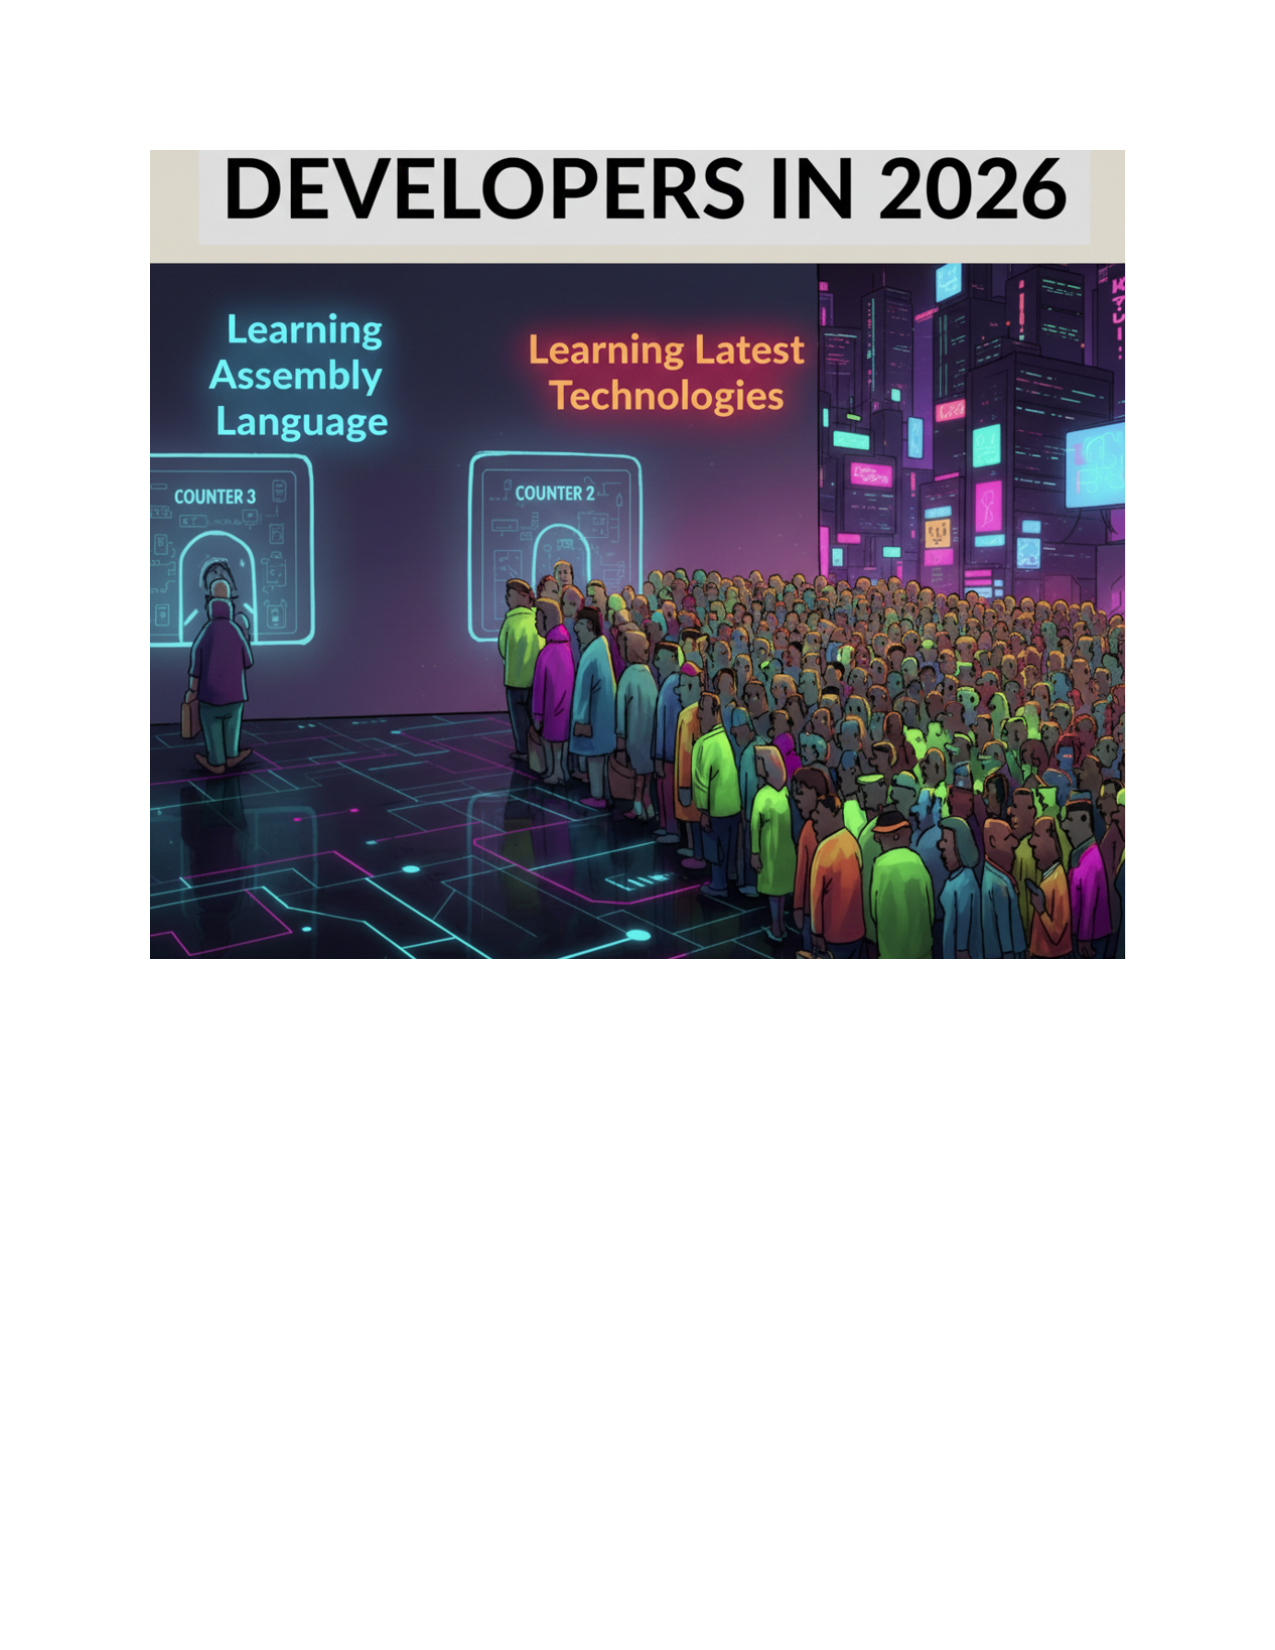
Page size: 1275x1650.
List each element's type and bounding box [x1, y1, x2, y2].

picture [150, 150, 1125, 959]
